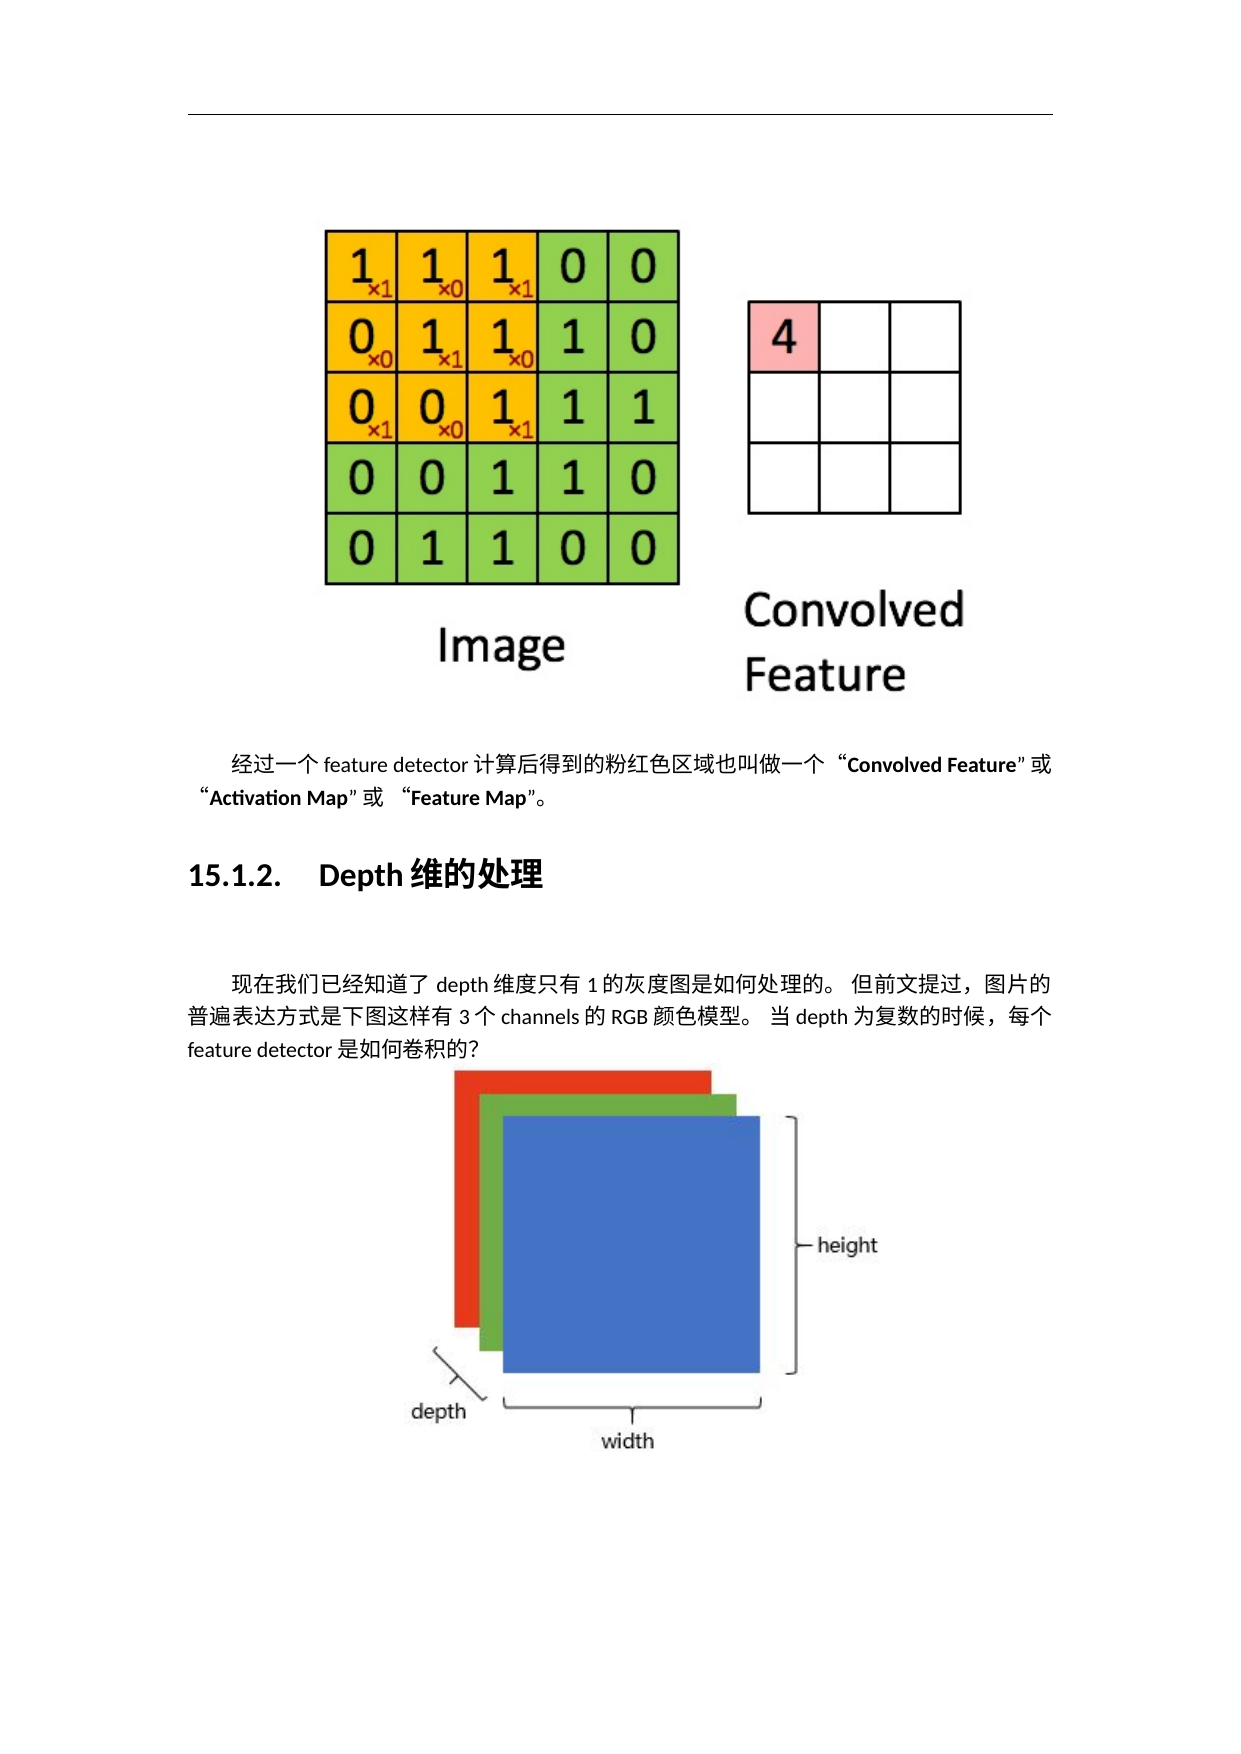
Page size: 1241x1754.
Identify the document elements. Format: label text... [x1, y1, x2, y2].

picture [403, 1063, 881, 1458]
text 经过一个feature detector计算后得到的粉红色区域也叫做一个“Convolved Feature” 或 “Activation Map” 或 “Feature Map”。 [187, 747, 1053, 812]
subtitle Depth维的处理 [187, 839, 1053, 904]
text 现在我们已经知道了depth维度只有1的灰度图是如何处理的。 但前文提过，图片的普遍表达方式是下图这样有3个channels的RGB颜色模型。 当depth为复数的时候，每个feature detector是如何卷积的？ [187, 966, 1053, 1064]
picture [256, 162, 1028, 725]
